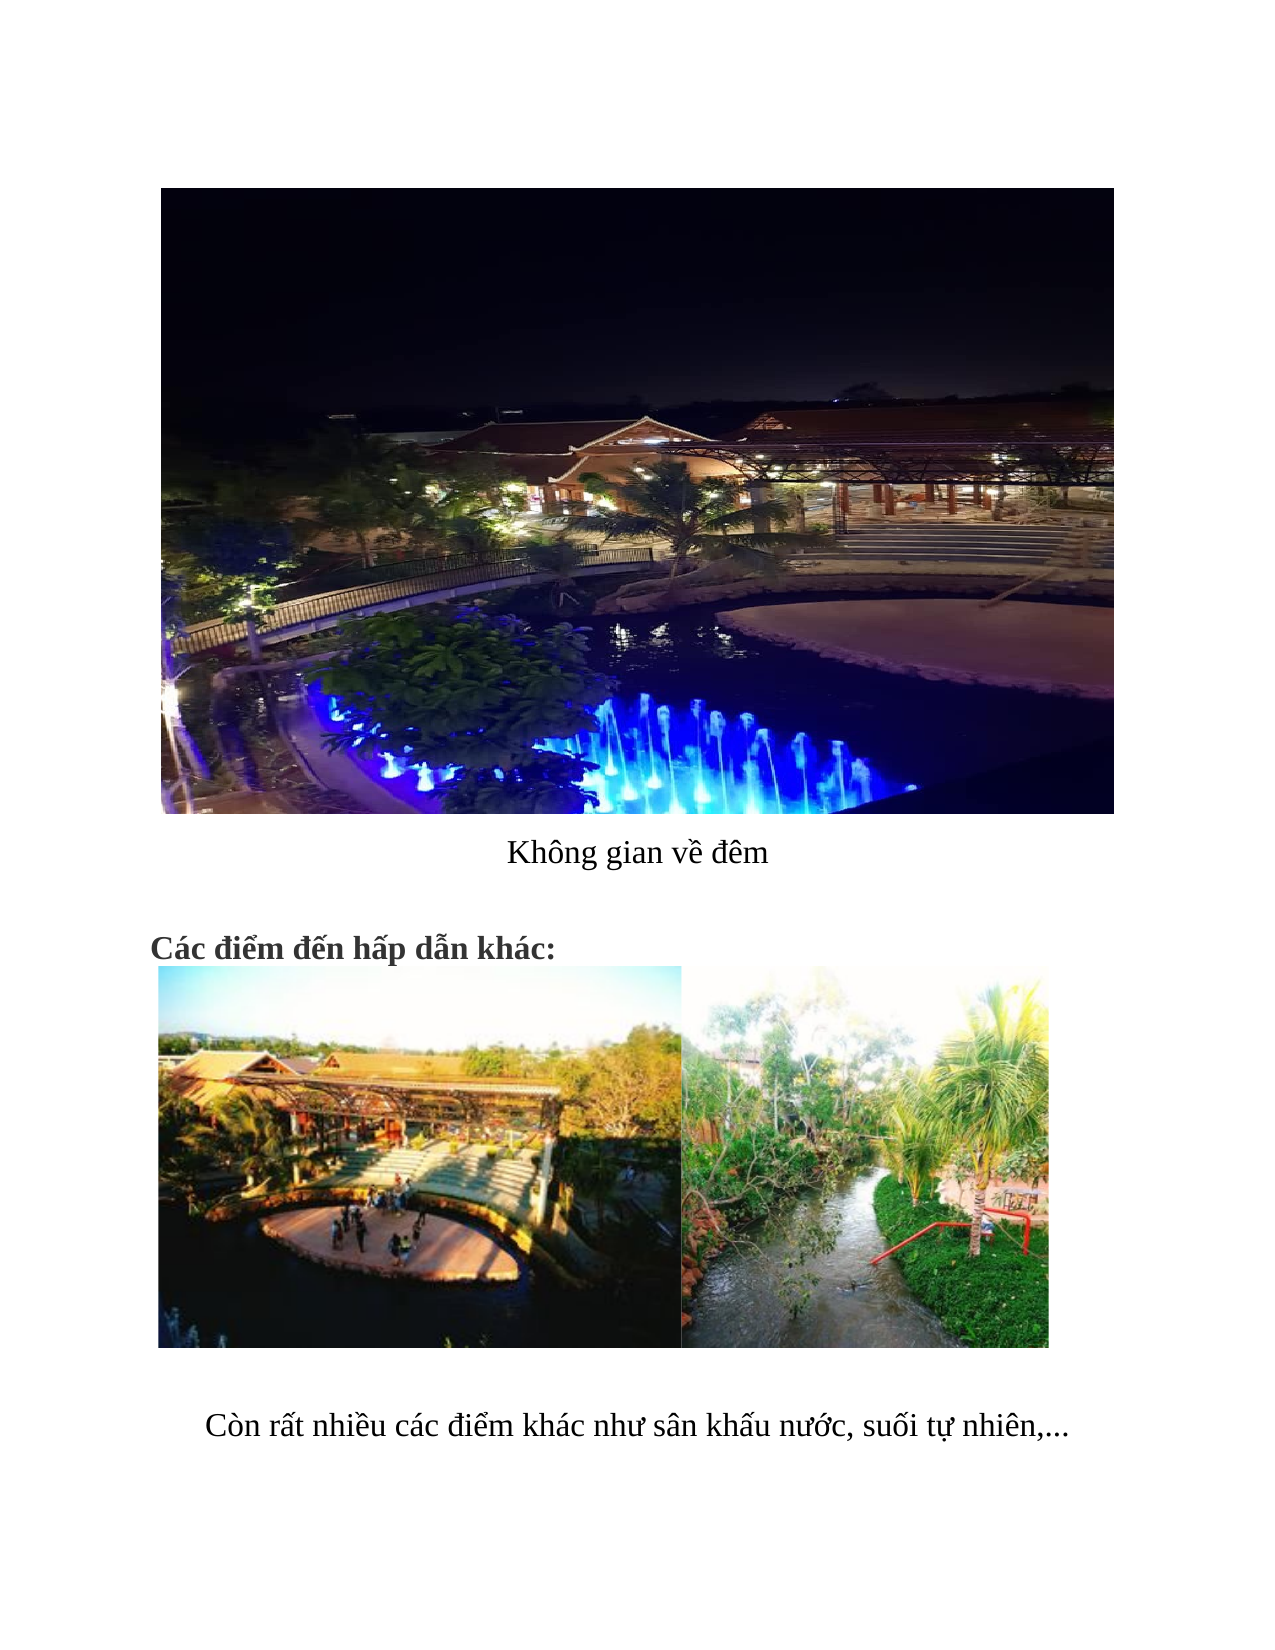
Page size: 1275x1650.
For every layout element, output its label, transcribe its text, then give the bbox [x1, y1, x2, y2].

picture [161, 188, 1114, 814]
text Không gian về đêm [150, 832, 1125, 871]
text Các điểm đến hấp dẫn khác: [150, 928, 1125, 967]
text Còn rất nhiều các điểm khác như sân khấu nước, suối tự nhiên,... [150, 1406, 1125, 1474]
picture [158, 966, 1049, 1348]
